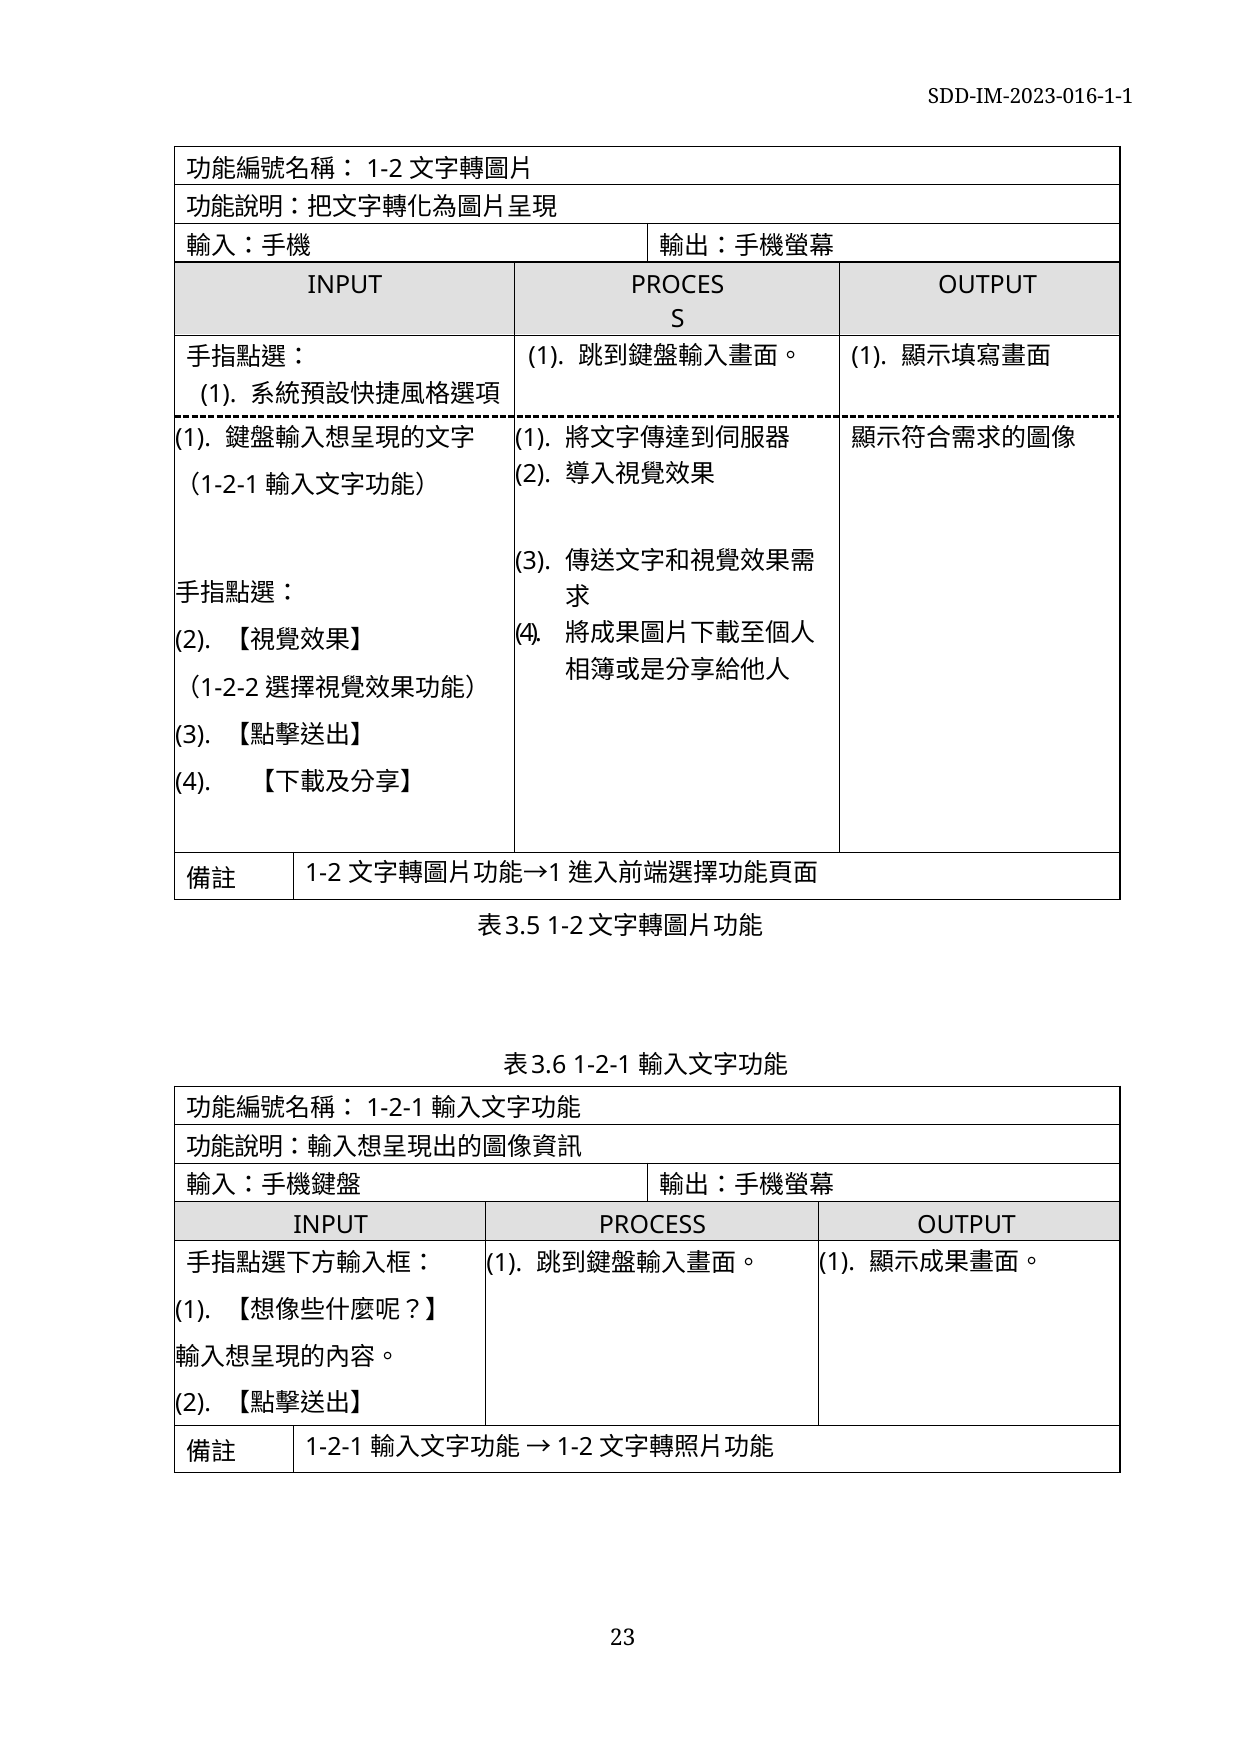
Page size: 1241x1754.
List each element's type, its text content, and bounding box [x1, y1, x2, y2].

table_cell 輸出：手機螢幕 [648, 1164, 1119, 1201]
table_cell 輸入：手機 [175, 224, 647, 261]
table_cell OUTPUT [840, 263, 1119, 334]
table_cell INPUT [175, 263, 514, 334]
table_cell 跳到鍵盤輸入畫面。 [515, 336, 839, 415]
table_cell INPUT [175, 1202, 485, 1240]
table_cell PROCESS [486, 1202, 818, 1240]
table_cell 功能說明：把文字轉化為圖片呈現 [175, 185, 1119, 223]
table_cell 跳到鍵盤輸入畫面。 [486, 1241, 818, 1425]
table_cell 備註 [175, 1426, 293, 1472]
table_cell OUTPUT [819, 1202, 1119, 1240]
text 表 3.6 1-2-1 輸入文字功能 [152, 1045, 1139, 1081]
table_header 功能編號名稱： 1-2 文字轉圖片 [175, 147, 1119, 184]
table_cell 顯示符合需求的圖像 [840, 415, 1119, 852]
table_cell 備註 [175, 853, 293, 899]
table_cell 將文字傳達到伺服器 導入視覺效果 傳送文字和視覺效果需求 將成果圖片下載至個人相簿或是分享給他人 [515, 415, 839, 852]
table_header 功能編號名稱： 1-2-1 輸入文字功能 [175, 1087, 1119, 1124]
table_cell 輸出：手機螢幕 [648, 224, 1119, 261]
table_cell 輸入：手機鍵盤 [175, 1164, 647, 1201]
text 表 3.5 1-2文字轉圖片功能 [356, 905, 885, 942]
table_cell 手指點選下方輸入框： 【想像些什麼呢？】 輸入想呈現的內容。 【點擊送出】 [175, 1241, 485, 1425]
table_cell 1-2-1 輸入文字功能 → 1-2 文字轉照片功能 [294, 1426, 1119, 1472]
table_cell 功能說明：輸入想呈現出的圖像資訊 [175, 1125, 1119, 1163]
table_cell 顯示填寫畫面 [840, 336, 1119, 415]
table_cell 手指點選： 系統預設快捷風格選項 [175, 336, 514, 415]
table_cell 鍵盤輸入想呈現的文字 （1-2-1 輸入文字功能） 手指點選： 【視覺效果】 （1-2-2 選擇視覺效果功能） 【點擊送出】 【下載及分享】 [175, 415, 514, 852]
table_cell 1-2 文字轉圖片功能→1 進入前端選擇功能頁面 [294, 853, 1119, 899]
table_cell 顯示成果畫面。 [819, 1241, 1119, 1425]
table_cell PROCESS [515, 263, 839, 334]
